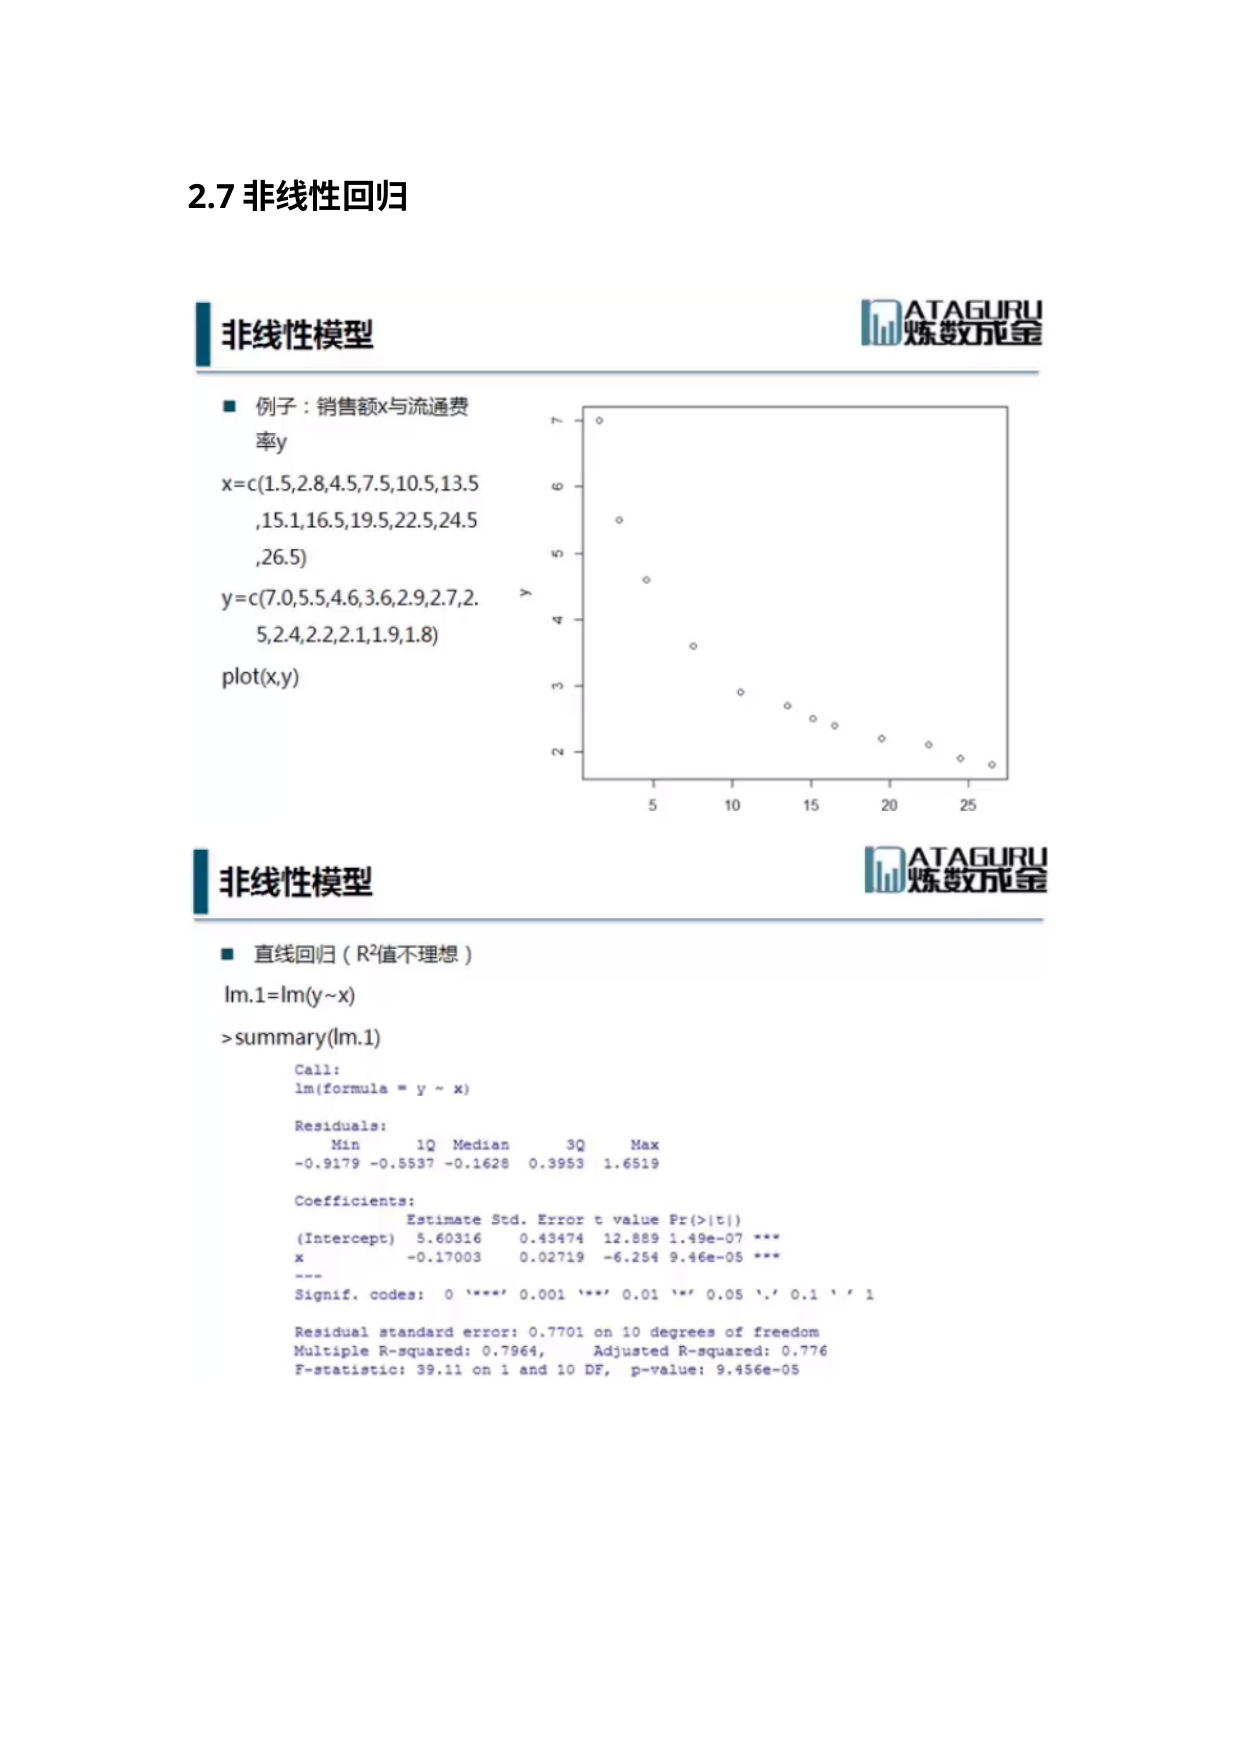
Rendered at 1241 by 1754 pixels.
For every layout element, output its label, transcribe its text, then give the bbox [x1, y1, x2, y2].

picture [187, 841, 1053, 1382]
picture [187, 289, 1053, 820]
subtitle 2.7非线性回归 [187, 162, 1053, 227]
